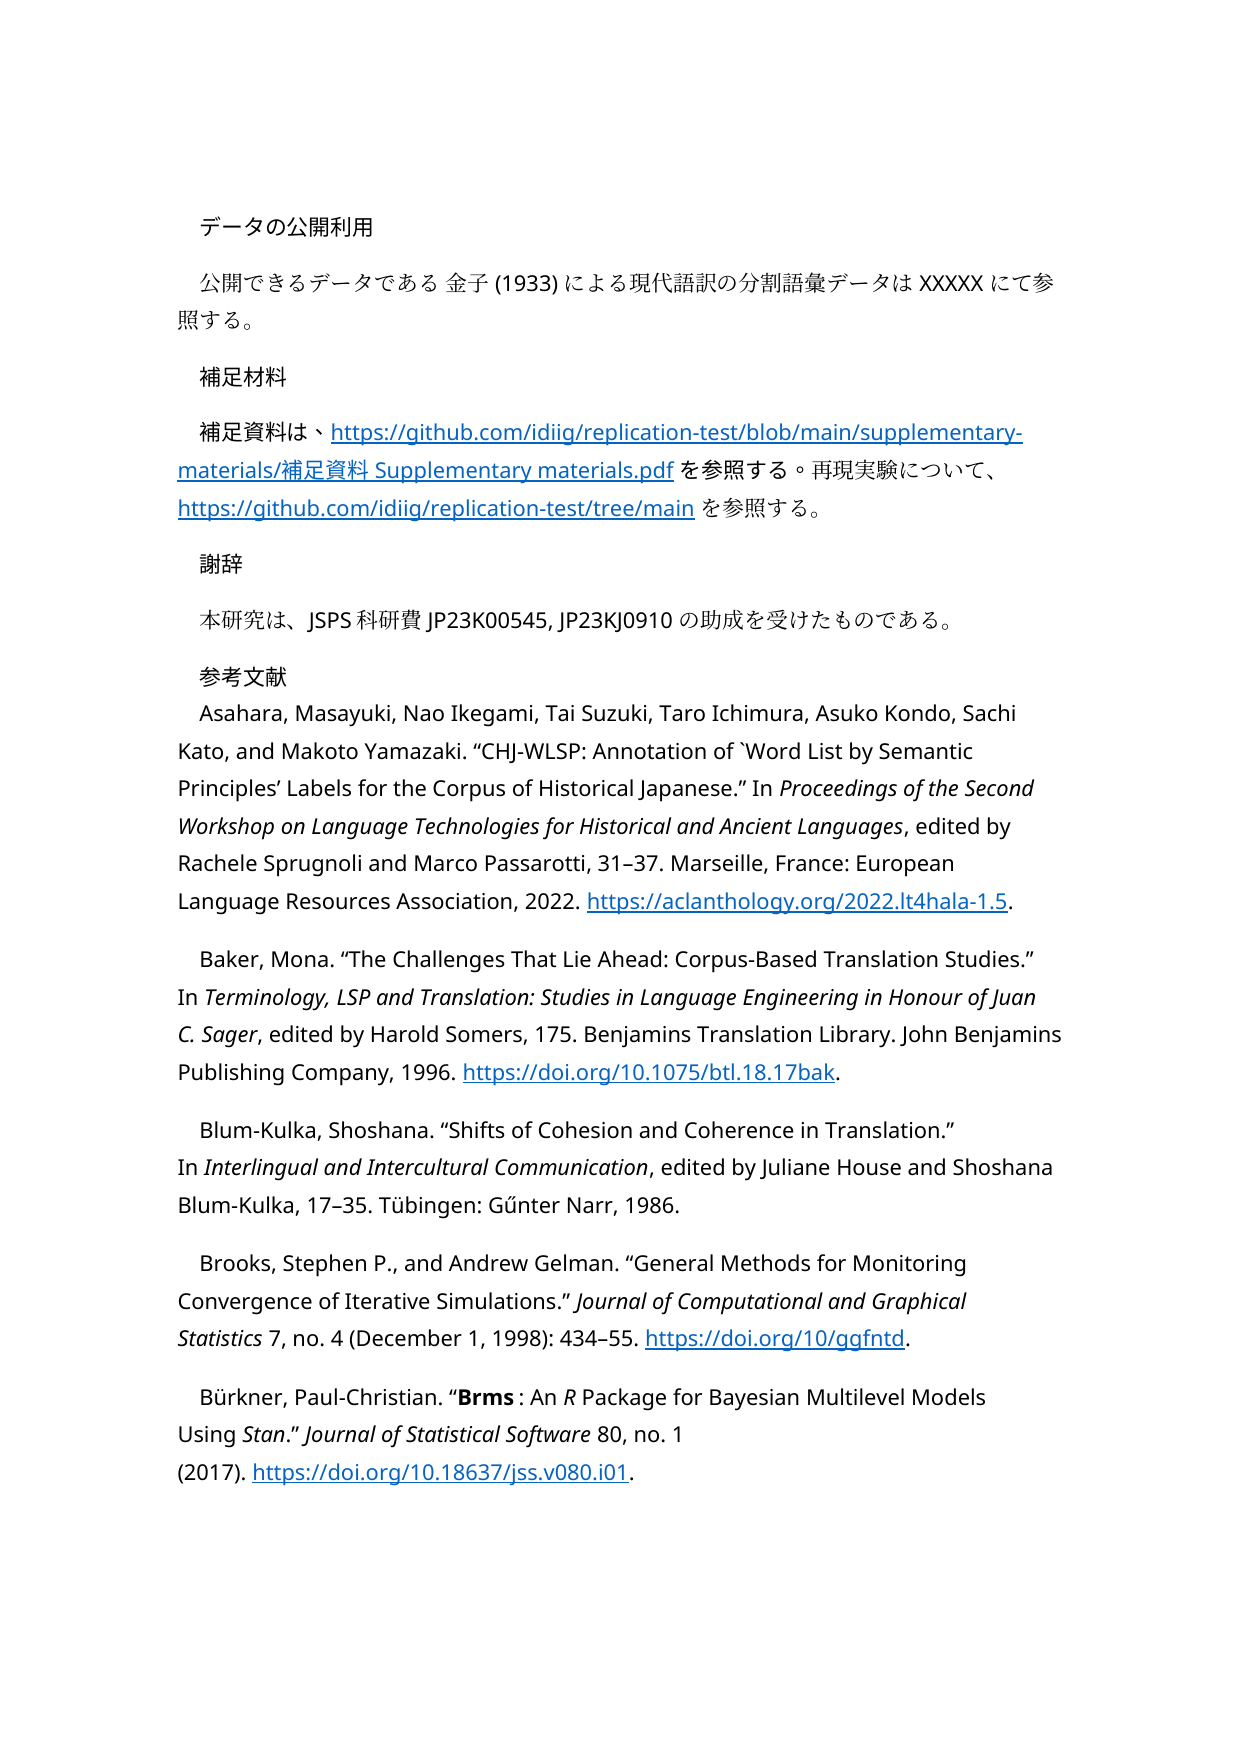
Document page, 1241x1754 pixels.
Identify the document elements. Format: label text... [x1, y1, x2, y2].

subtitle 参考文献 [177, 657, 1063, 694]
text Bürkner, Paul-Christian. “Brms : An R Package for Bayesian Multilevel Models Using Stan.” Journal of Statistical Software 80, no. 1 (2017). https://doi.org/10.18637/jss.v080.i01. [177, 1378, 1063, 1490]
subtitle 謝辞 [177, 544, 1063, 582]
text Baker, Mona. “The Challenges That Lie Ahead: Corpus-Based Translation Studies.” In Terminology, LSP and Translation: Studies in Language Engineering in Honour of Juan C. Sager, edited by Harold Somers, 175. Benjamins Translation Library. John Benjamins Publishing Company, 1996. https://doi.org/10.1075/btl.18.17bak. [177, 940, 1063, 1090]
text 補足資料は、https://github.com/idiig/replication-test/blob/main/supplementary-materials/補足資料 Supplementary materials.pdf を参照する。再現実験について、https://github.com/idiig/replication-test/tree/main を参照する。 [177, 413, 1063, 526]
subtitle データの公開利用 [177, 207, 1063, 244]
text 本研究は、JSPS科研費 JP23K00545, JP23KJ0910 の助成を受けたものである。 [177, 601, 1063, 638]
subtitle 補足材料 [177, 357, 1063, 394]
text Brooks, Stephen P., and Andrew Gelman. “General Methods for Monitoring Convergence of Iterative Simulations.” Journal of Computational and Graphical Statistics 7, no. 4 (December 1, 1998): 434–55. https://doi.org/10/ggfntd. [177, 1244, 1063, 1357]
text Blum-Kulka, Shoshana. “Shifts of Cohesion and Coherence in Translation.” In Interlingual and Intercultural Communication, edited by Juliane House and Shoshana Blum-Kulka, 17–35. Tübingen: Gűnter Narr, 1986. [177, 1111, 1063, 1223]
text 公開できるデータである 金子 (1933) による現代語訳の分割語彙データは XXXXX にて参照する。 [177, 263, 1063, 338]
text Asahara, Masayuki, Nao Ikegami, Tai Suzuki, Taro Ichimura, Asuko Kondo, Sachi Kato, and Makoto Yamazaki. “CHJ-WLSP: Annotation of `Word List by Semantic Principles’ Labels for the Corpus of Historical Japanese.” In Proceedings of the Second Workshop on Language Technologies for Historical and Ancient Languages, edited by Rachele Sprugnoli and Marco Passarotti, 31–37. Marseille, France: European Language Resources Association, 2022. https://aclanthology.org/2022.lt4hala-1.5. [177, 694, 1063, 919]
